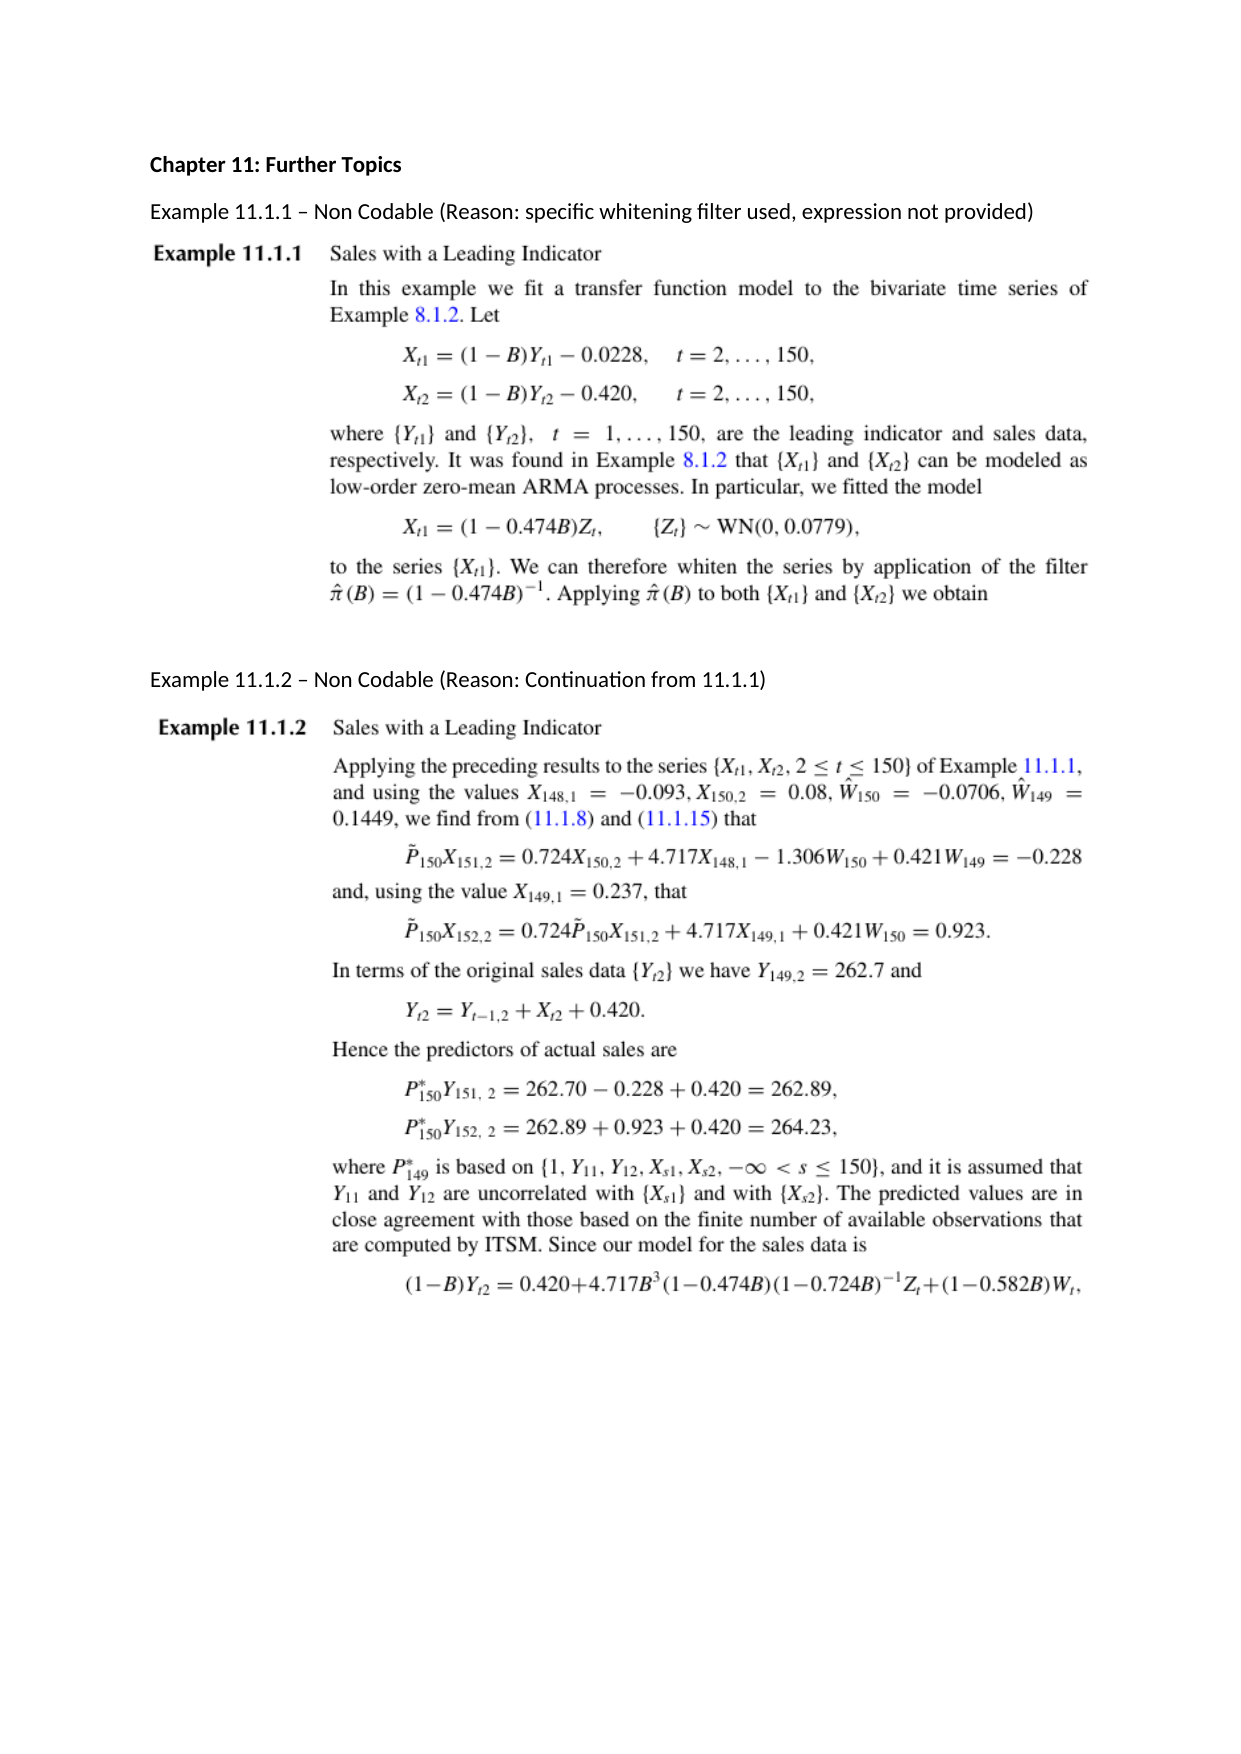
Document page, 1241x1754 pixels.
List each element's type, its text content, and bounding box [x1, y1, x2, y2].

picture [150, 878, 1091, 1303]
text Example 11.1.1 – Non Codable (Reason: specific whitening filter used, expression not provided) [150, 197, 1090, 225]
text Chapter 11: Further Topics [150, 150, 1090, 178]
text Example 11.1.2 – Non Codable (Reason: Continuation from 11.1.1) [150, 666, 1090, 694]
picture [151, 712, 1091, 875]
picture [150, 238, 1091, 611]
